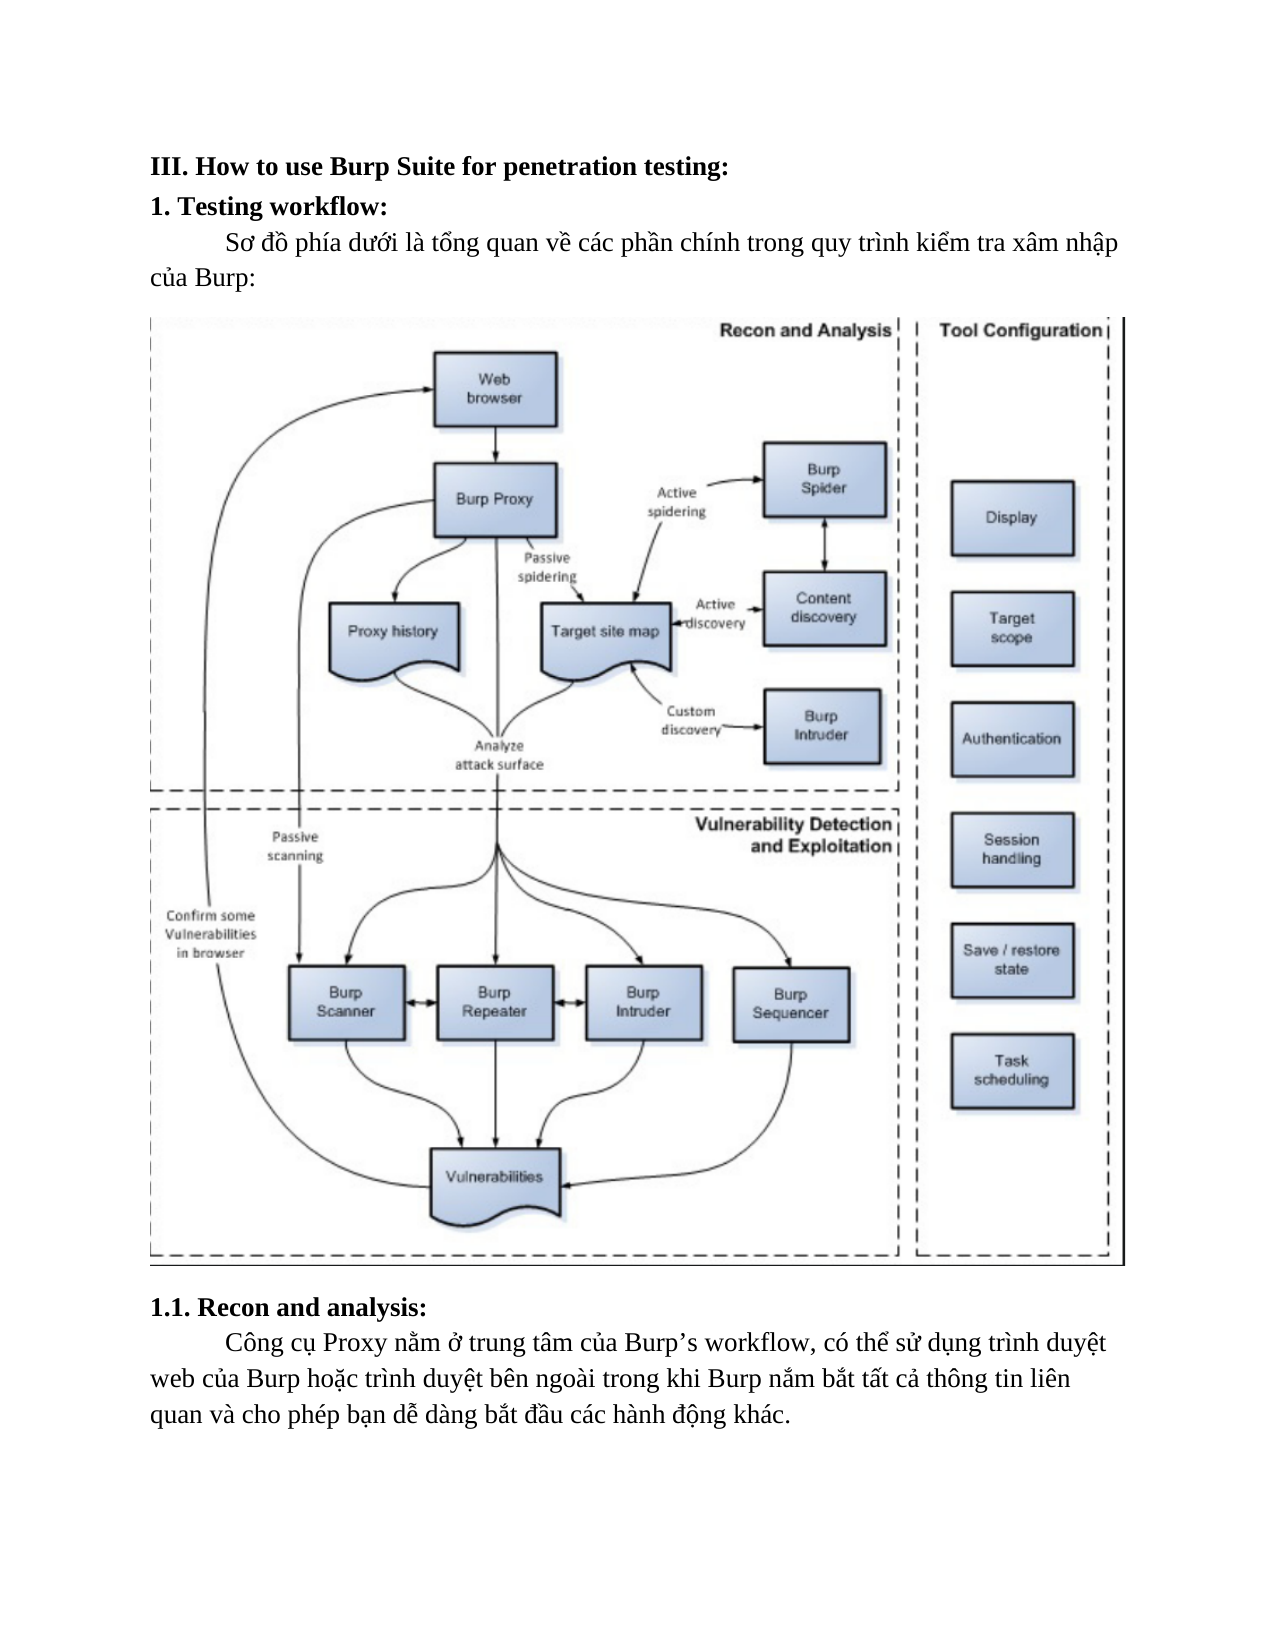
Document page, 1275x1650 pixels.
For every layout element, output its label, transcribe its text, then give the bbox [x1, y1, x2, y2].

subtitle 1.1. Recon and analysis: [150, 1291, 1125, 1322]
subtitle 1. Testing workflow: [150, 190, 1125, 221]
picture [150, 317, 1125, 1266]
text Công cụ Proxy nằm ở trung tâm của Burp’s workflow, có thể sử dụng trình duyệt web của Burp hoặc trình duyệt bên ngoài trong khi Burp nắm bắt tất cả thông tin liên quan và cho phép bạn dễ dàng bắt đầu các hành động khác. [150, 1326, 1125, 1429]
subtitle III. How to use Burp Suite for penetration testing: [150, 150, 1125, 181]
text Sơ đồ phía dưới là tổng quan về các phần chính trong quy trình kiểm tra xâm nhập của Burp: [150, 226, 1125, 292]
